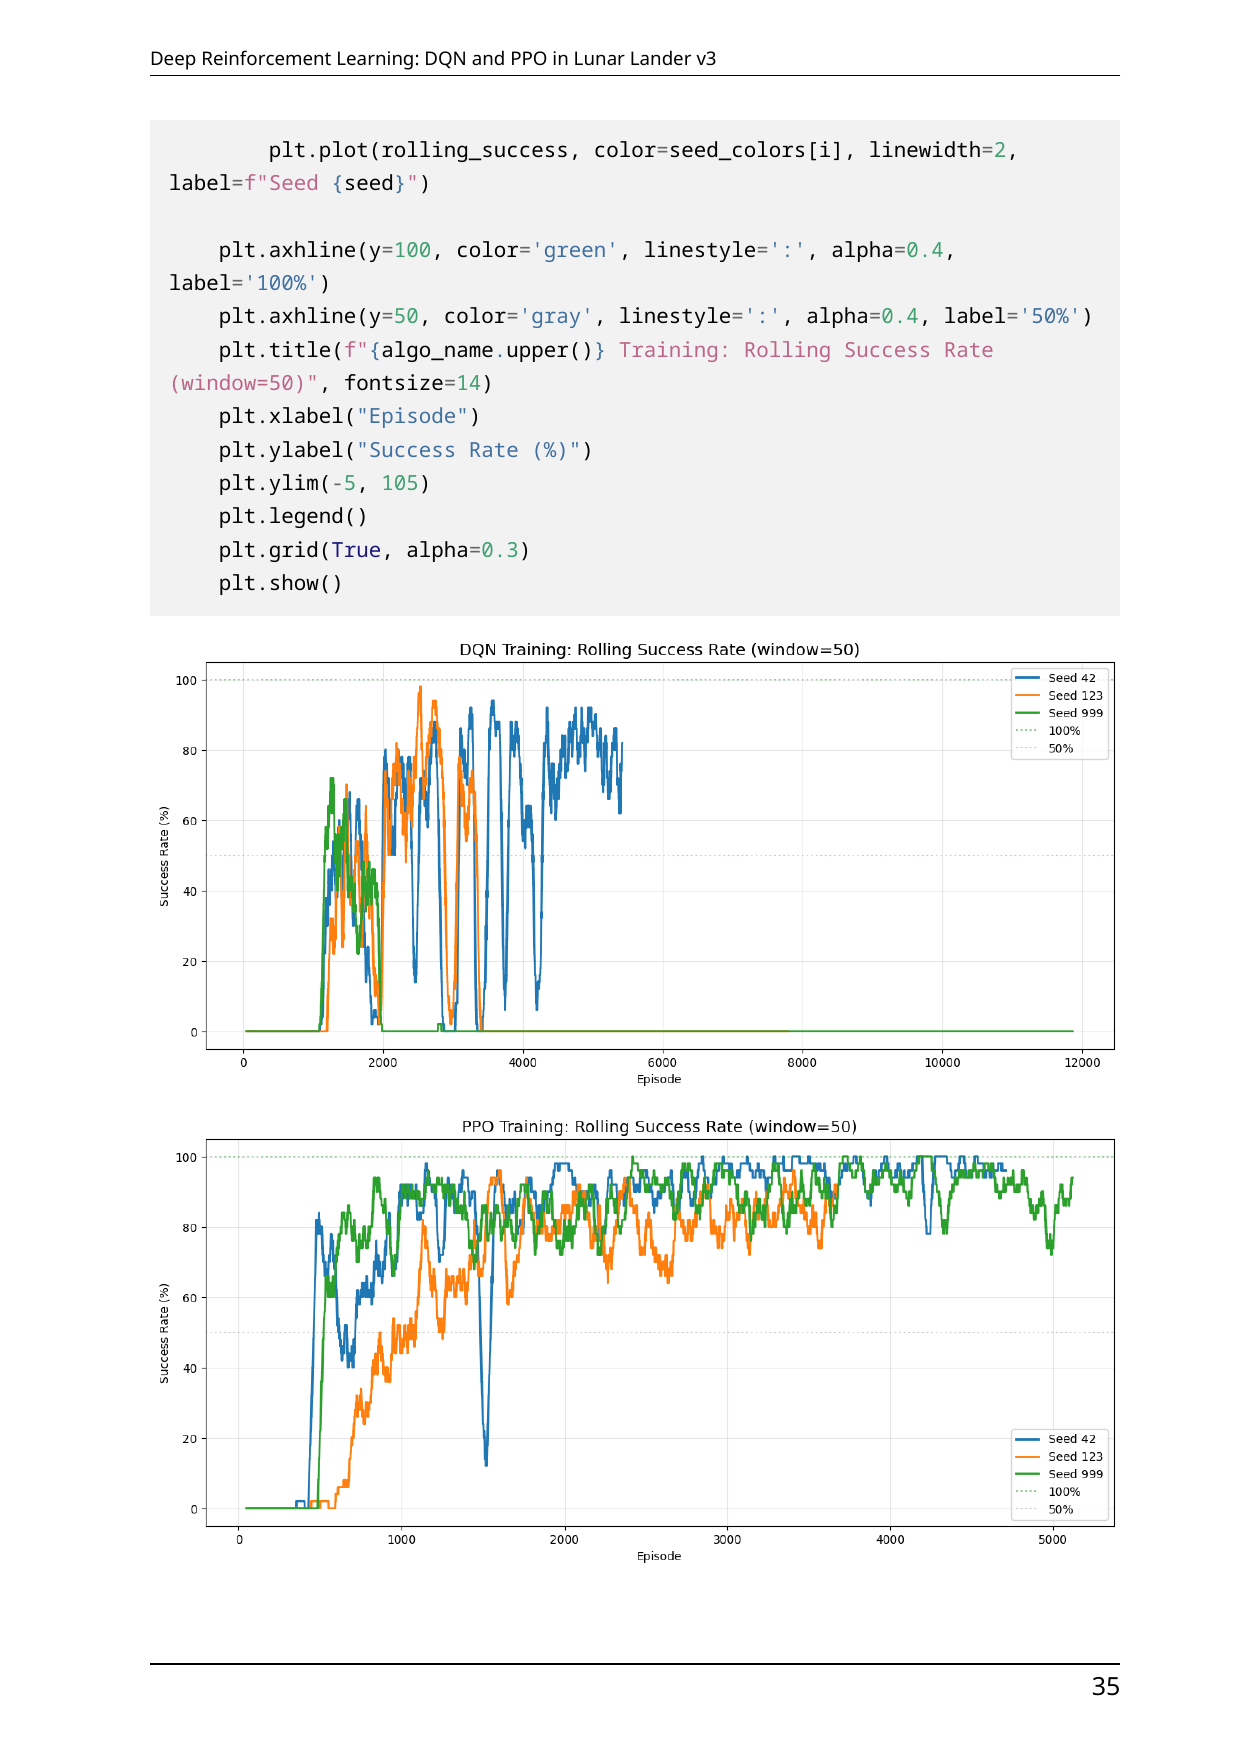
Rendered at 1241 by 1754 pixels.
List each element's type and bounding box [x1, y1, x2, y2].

text [150, 120, 1120, 616]
picture [150, 634, 1121, 1093]
picture [150, 1111, 1121, 1570]
